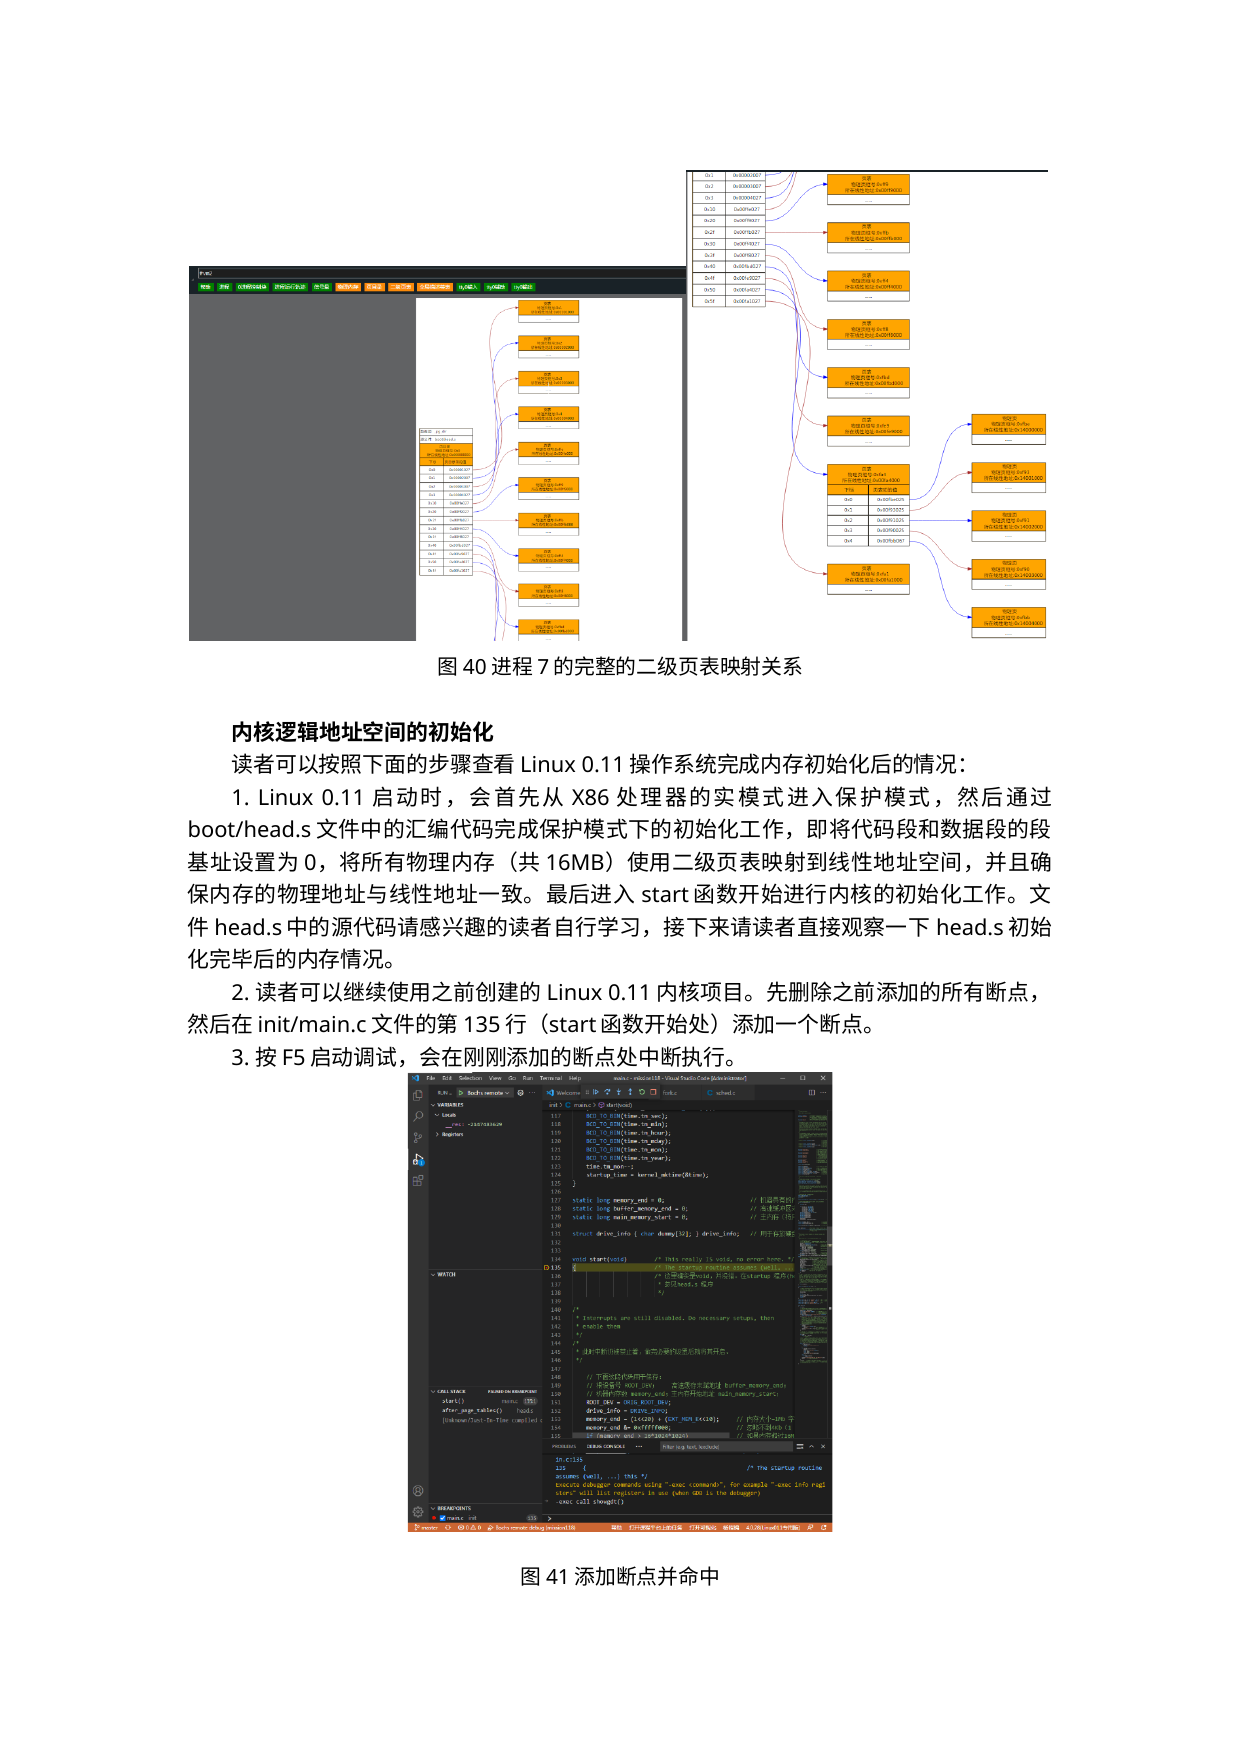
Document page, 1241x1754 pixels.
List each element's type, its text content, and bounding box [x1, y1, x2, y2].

text 图 40 进程7的完整的二级页表映射关系 [187, 649, 1053, 682]
picture [407, 1072, 833, 1532]
text 2. 读者可以继续使用之前创建的Linux 0.11内核项目。先删除之前添加的所有断点，然后在init/main.c文件的第135行（start函数开始处）添加一个断点。 [187, 974, 1053, 1039]
text 读者可以按照下面的步骤查看Linux 0.11操作系统完成内存初始化后的情况： [187, 747, 1053, 779]
text 图 41 添加断点并命中 [187, 1559, 1053, 1592]
text 内核逻辑地址空间的初始化 [187, 714, 1053, 747]
text 3. 按F5启动调试，会在刚刚添加的断点处中断执行。 [187, 1039, 1053, 1072]
text 1. Linux 0.11启动时，会首先从X86处理器的实模式进入保护模式，然后通过boot/head.s文件中的汇编代码完成保护模式下的初始化工作，即将代码段和数据段的段基址设置为0，将所有物理内存（共16MB）使用二级页表映射到线性地址空间，并且确保内存的物理地址与线性地址一致。最后进入start函数开始进行内核的初始化工作。文件head.s中的源代码请感兴趣的读者自行学习，接下来请读者直接观察一下head.s初始化完毕后的内存情况。 [187, 779, 1053, 974]
picture [189, 170, 1048, 641]
